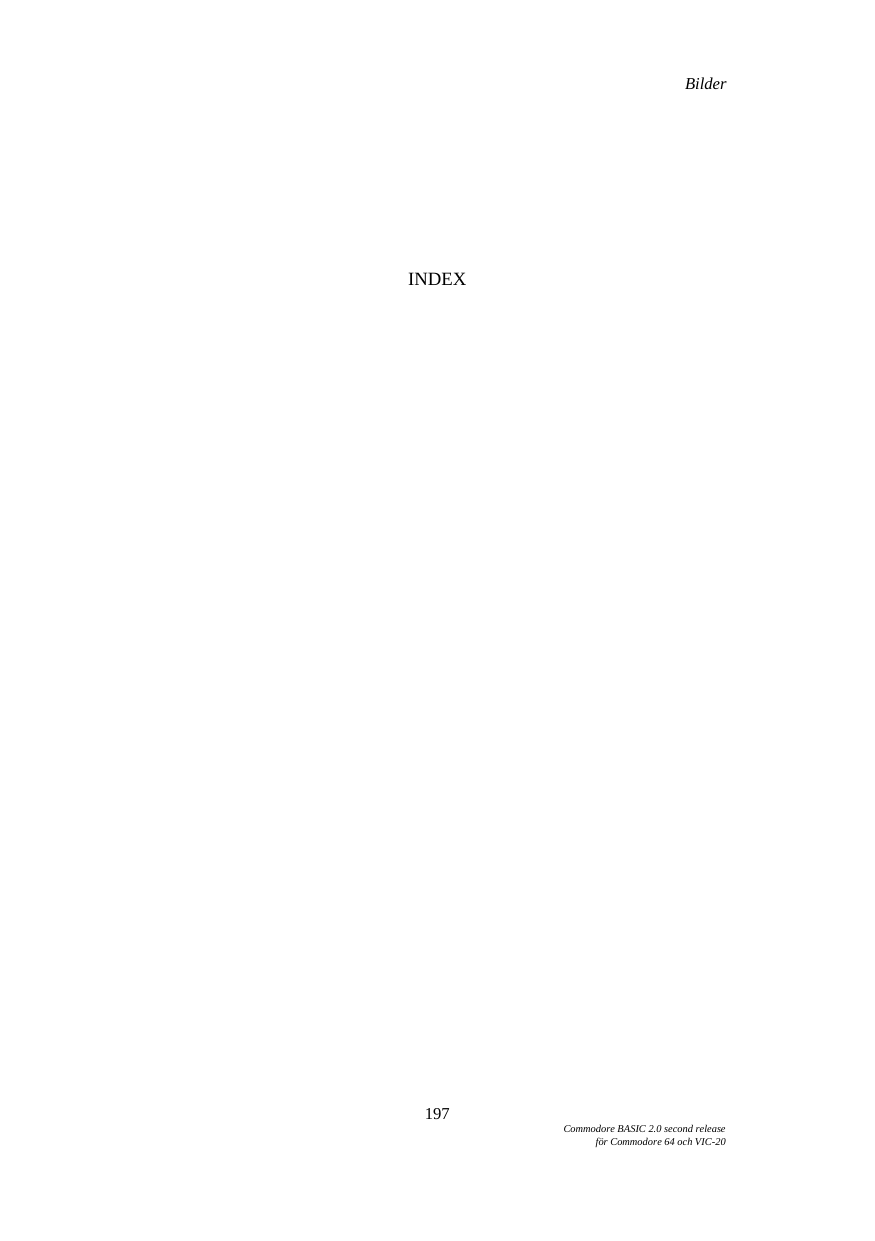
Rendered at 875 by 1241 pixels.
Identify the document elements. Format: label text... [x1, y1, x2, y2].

text INDEX [148, 267, 726, 289]
